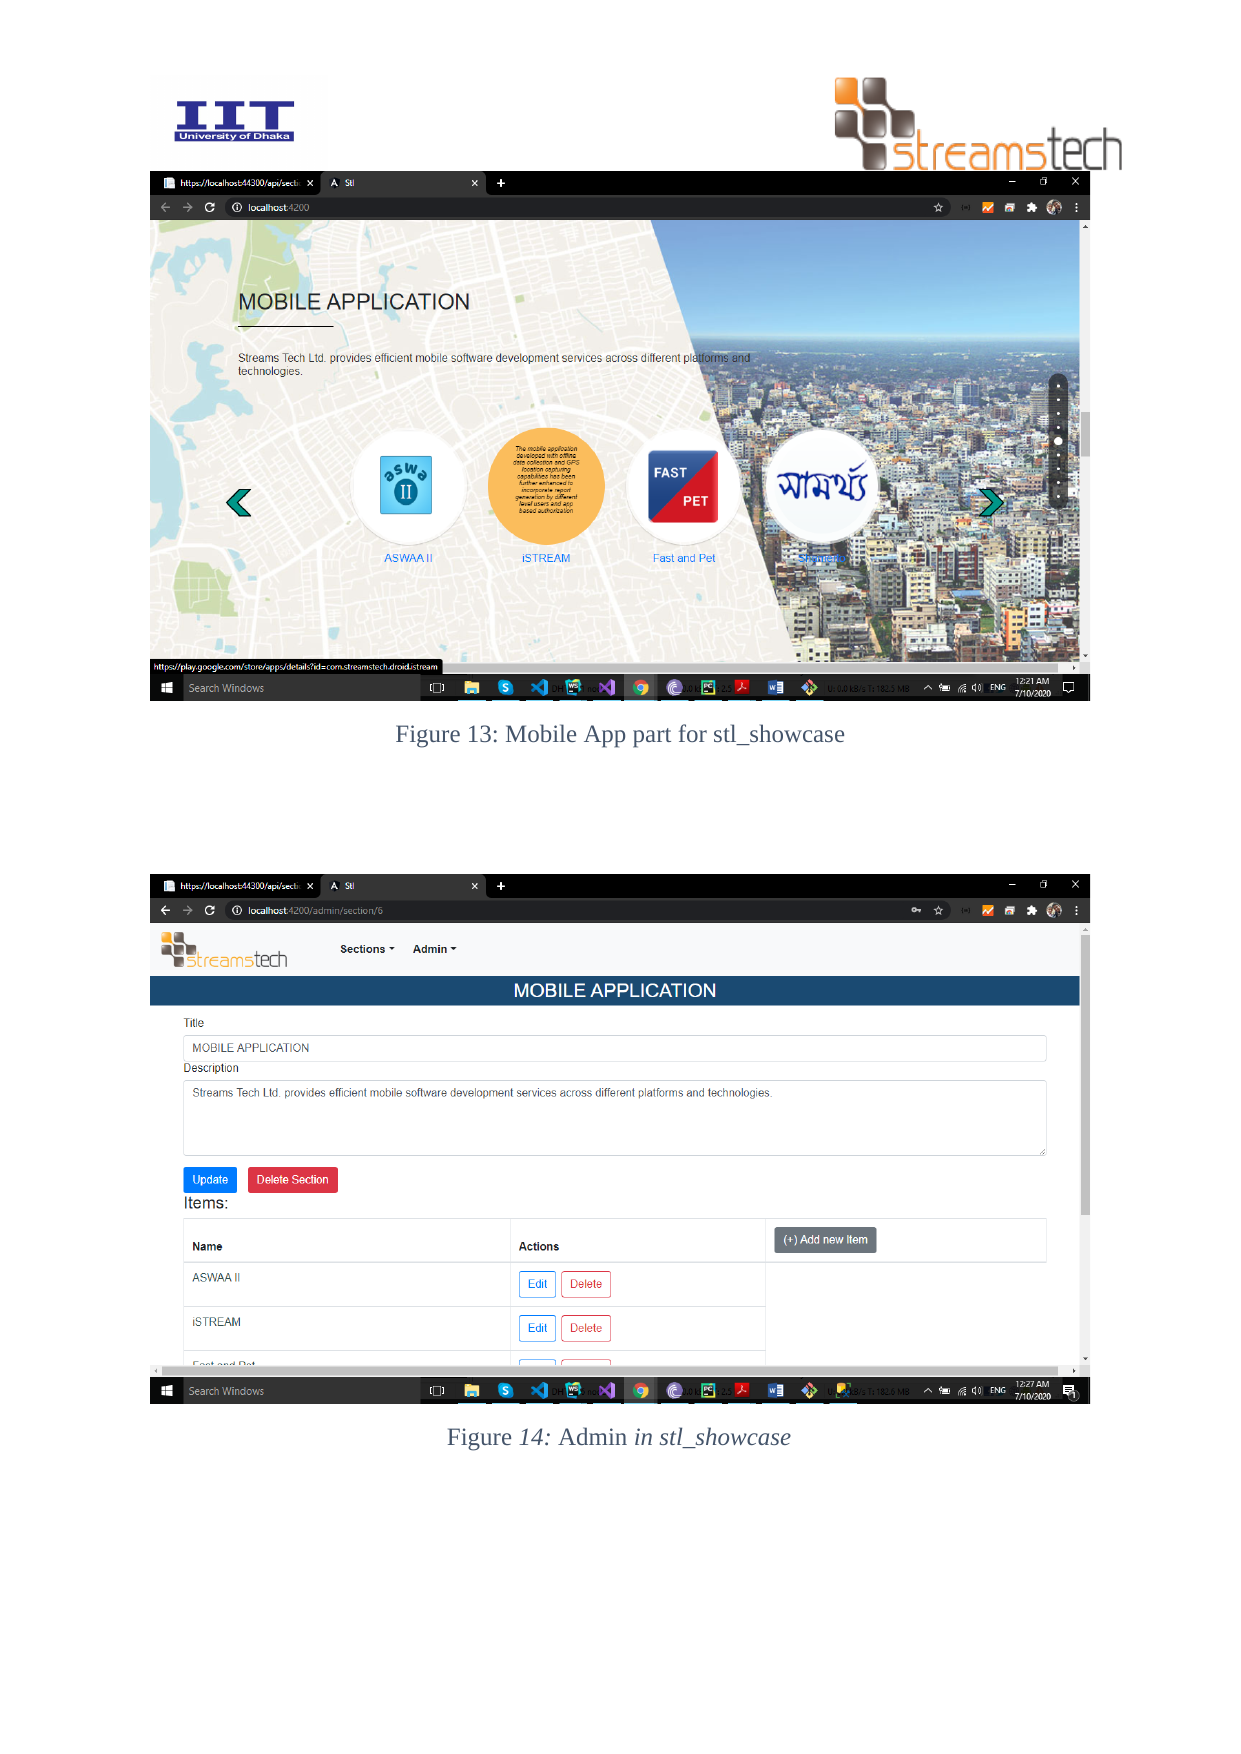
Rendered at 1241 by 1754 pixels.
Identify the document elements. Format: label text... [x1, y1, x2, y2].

picture [150, 874, 1091, 1404]
text Figure 14: Admin in stl_showcase [150, 1422, 1090, 1451]
picture [150, 75, 1125, 701]
text Figure 13: Mobile App part for stl_showcase [150, 719, 1090, 748]
